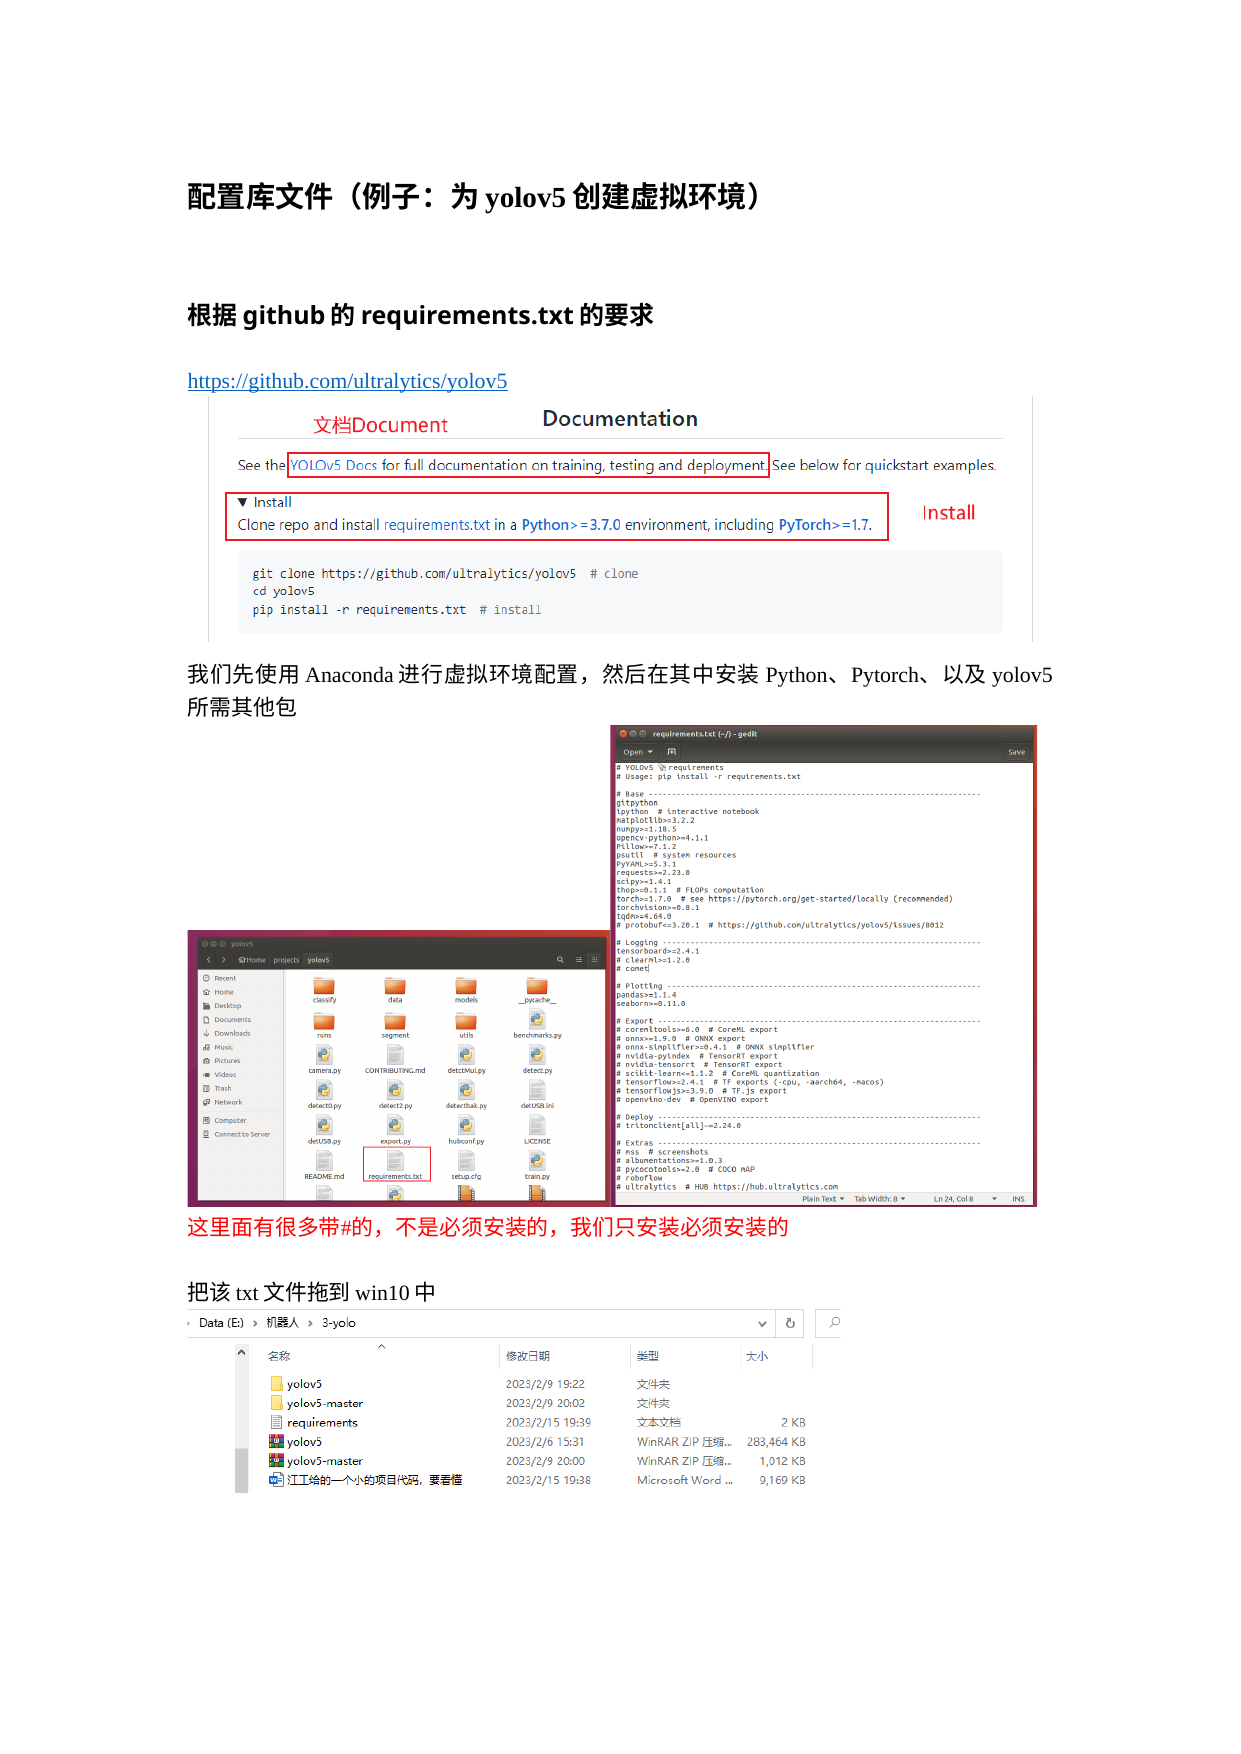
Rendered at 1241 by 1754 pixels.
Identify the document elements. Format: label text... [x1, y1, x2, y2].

text 我们先使用Anaconda进行虚拟环境配置，然后在其中安装Python、Pytorch、以及yolov5所需其他包 [187, 657, 1053, 722]
text https://github.com/ultralytics/yolov5 [187, 364, 1053, 396]
subtitle 配置库文件（例子：为yolov5创建虚拟环境） [187, 162, 1053, 227]
picture [187, 1306, 841, 1493]
picture [187, 396, 1053, 642]
picture [187, 725, 1038, 1207]
text 这里面有很多带#的，不是必须安装的，我们只安装必须安装的 [187, 1209, 1053, 1242]
subtitle 根据github的requirements.txt的要求 [187, 281, 1053, 346]
text 把该txt文件拖到win10中 [187, 1274, 1053, 1307]
